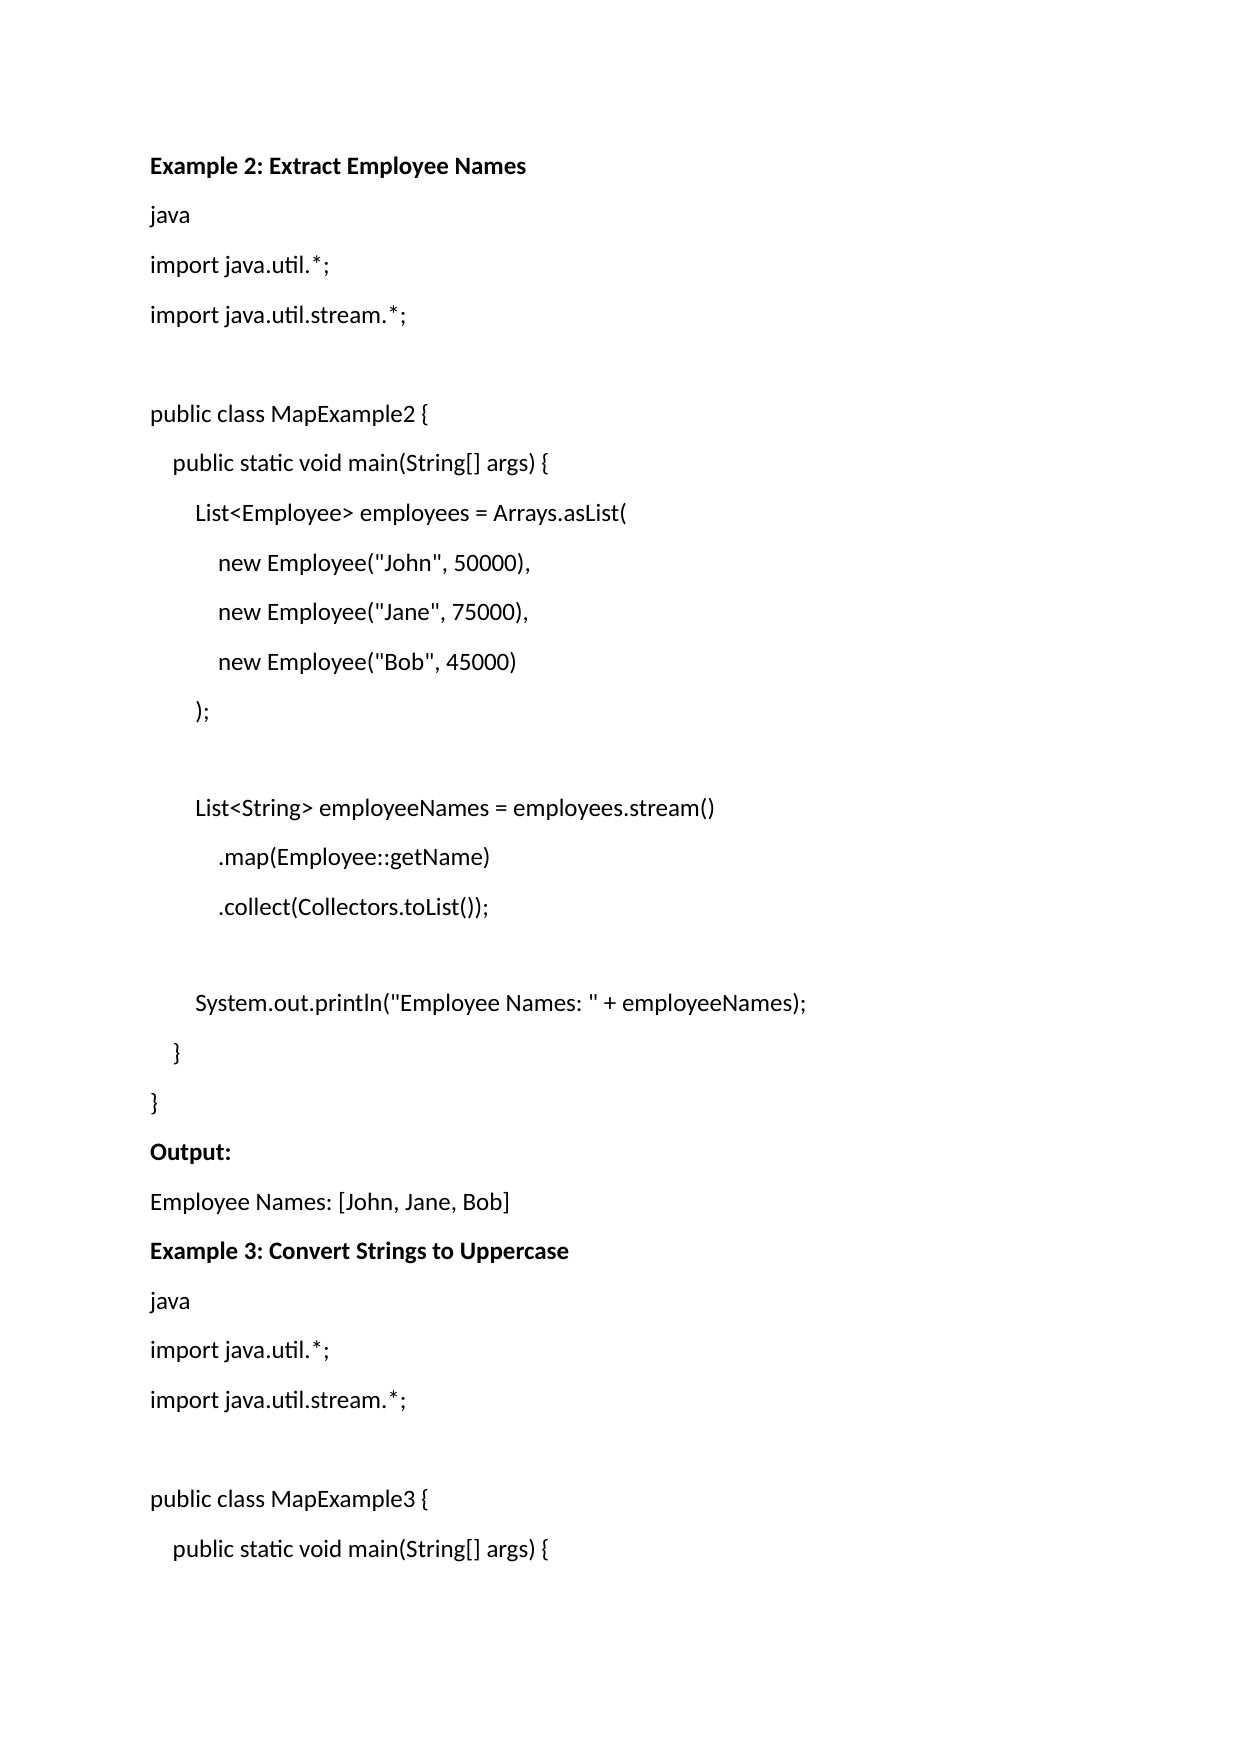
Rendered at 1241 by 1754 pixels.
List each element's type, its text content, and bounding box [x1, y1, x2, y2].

text } [150, 1087, 1090, 1117]
text java [150, 199, 1090, 230]
text new Employee("Jane", 75000), [150, 596, 1090, 627]
text public class MapExample2 { [150, 398, 1090, 428]
text Employee Names: [John, Jane, Bob] [150, 1186, 1090, 1216]
text } [150, 1037, 1090, 1068]
text new Employee("John", 50000), [150, 547, 1090, 577]
text .collect(Collectors.toList()); [150, 891, 1090, 922]
text System.out.println("Employee Names: " + employeeNames); [150, 987, 1090, 1018]
text new Employee("Bob", 45000) [150, 646, 1090, 676]
text ); [150, 695, 1090, 726]
text public class MapExample3 { [150, 1483, 1090, 1514]
text public static void main(String[] args) { [150, 1533, 1090, 1563]
text import java.util.*; [150, 1334, 1090, 1365]
text Output: [150, 1136, 1090, 1167]
text public static void main(String[] args) { [150, 447, 1090, 478]
text List<Employee> employees = Arrays.asList( [150, 497, 1090, 528]
text import java.util.stream.*; [150, 1384, 1090, 1415]
text import java.util.*; [150, 249, 1090, 280]
text import java.util.stream.*; [150, 299, 1090, 329]
text List<String> employeeNames = employees.stream() [150, 792, 1090, 822]
text .map(Employee::getName) [150, 841, 1090, 872]
text Example 3: Convert Strings to Uppercase [150, 1235, 1090, 1266]
text Example 2: Extract Employee Names [150, 150, 1090, 181]
text java [150, 1285, 1090, 1316]
